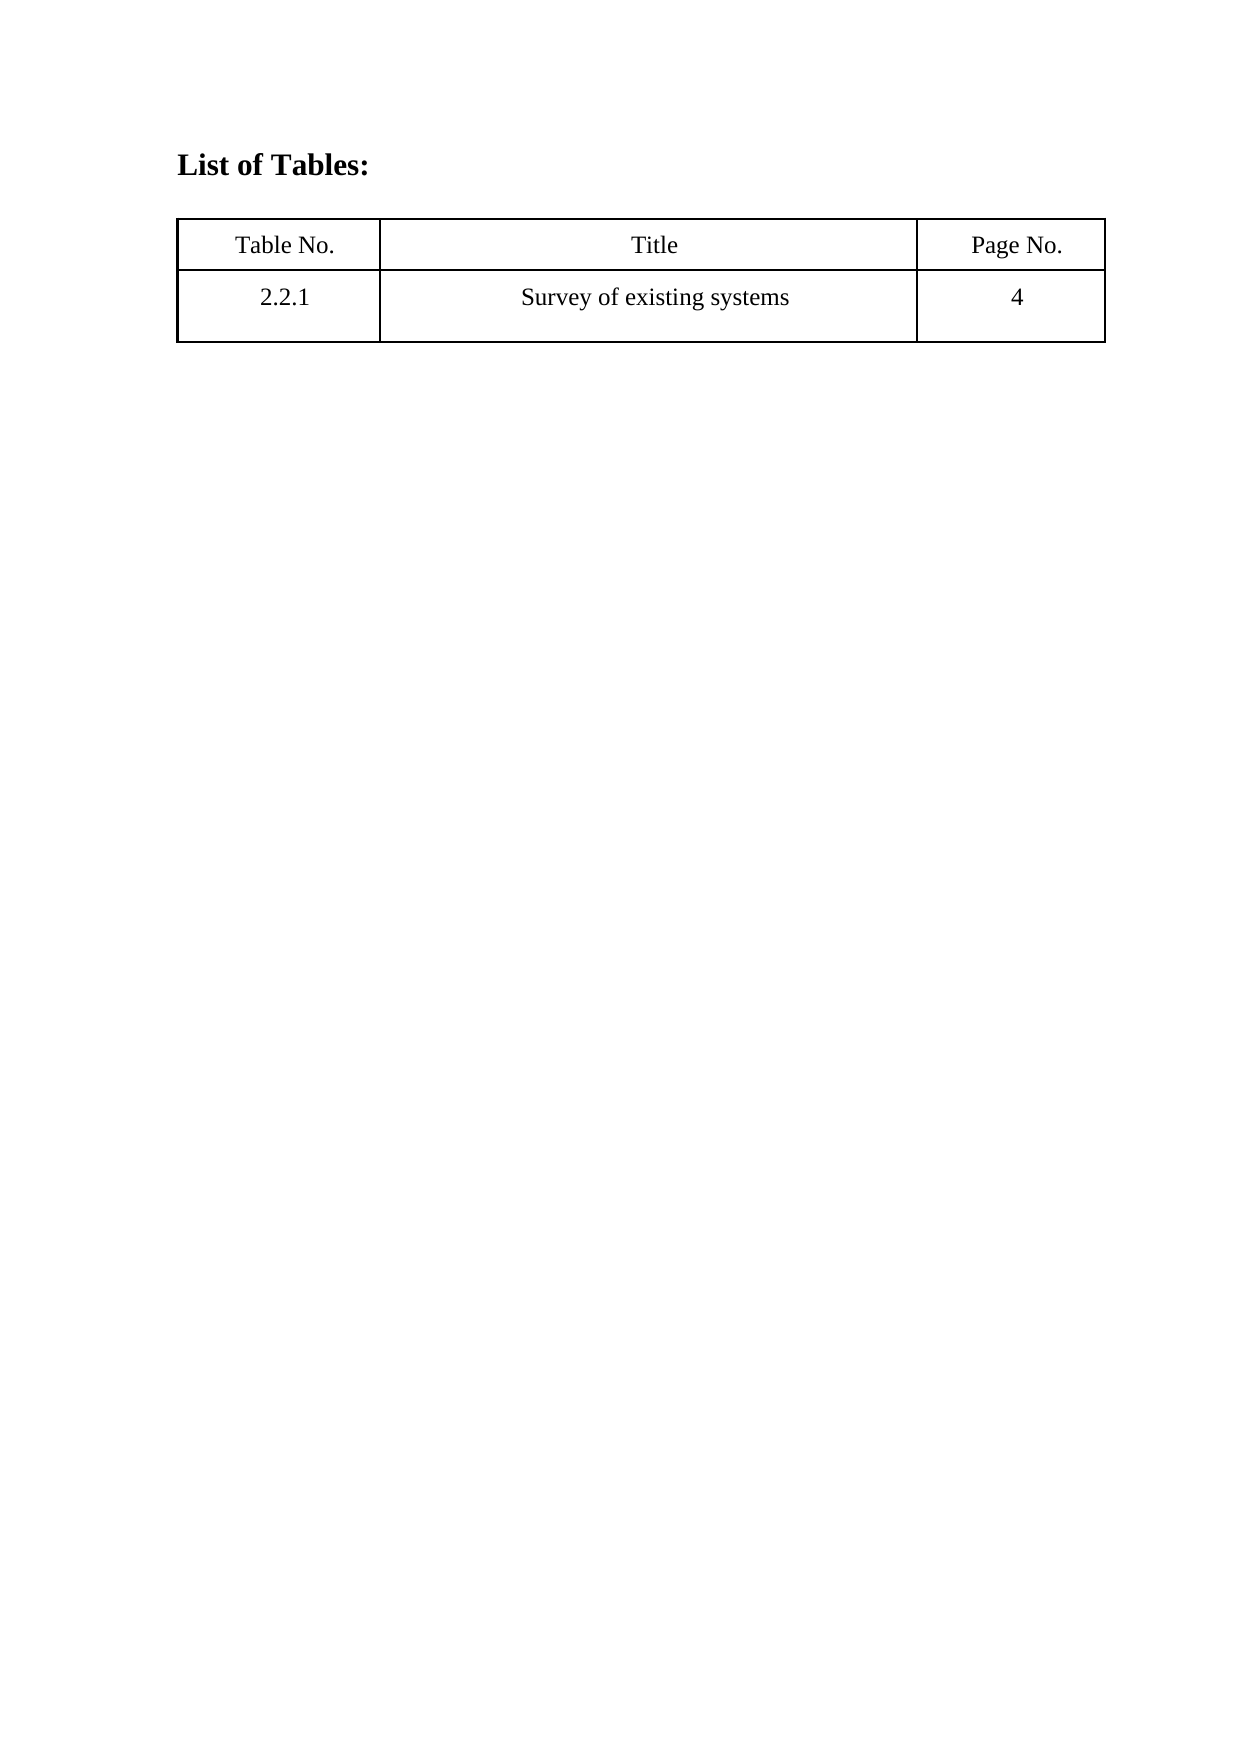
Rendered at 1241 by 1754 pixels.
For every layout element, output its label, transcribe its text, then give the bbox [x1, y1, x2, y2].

table_cell Survey of existing systems [381, 271, 916, 341]
text List of Tables: [177, 146, 1109, 182]
table_cell 2.2.1 [179, 271, 379, 341]
table_header Table No. [179, 220, 379, 269]
table_header Title [381, 220, 916, 269]
table_cell 4 [918, 271, 1104, 341]
table_header Page No. [918, 220, 1104, 269]
